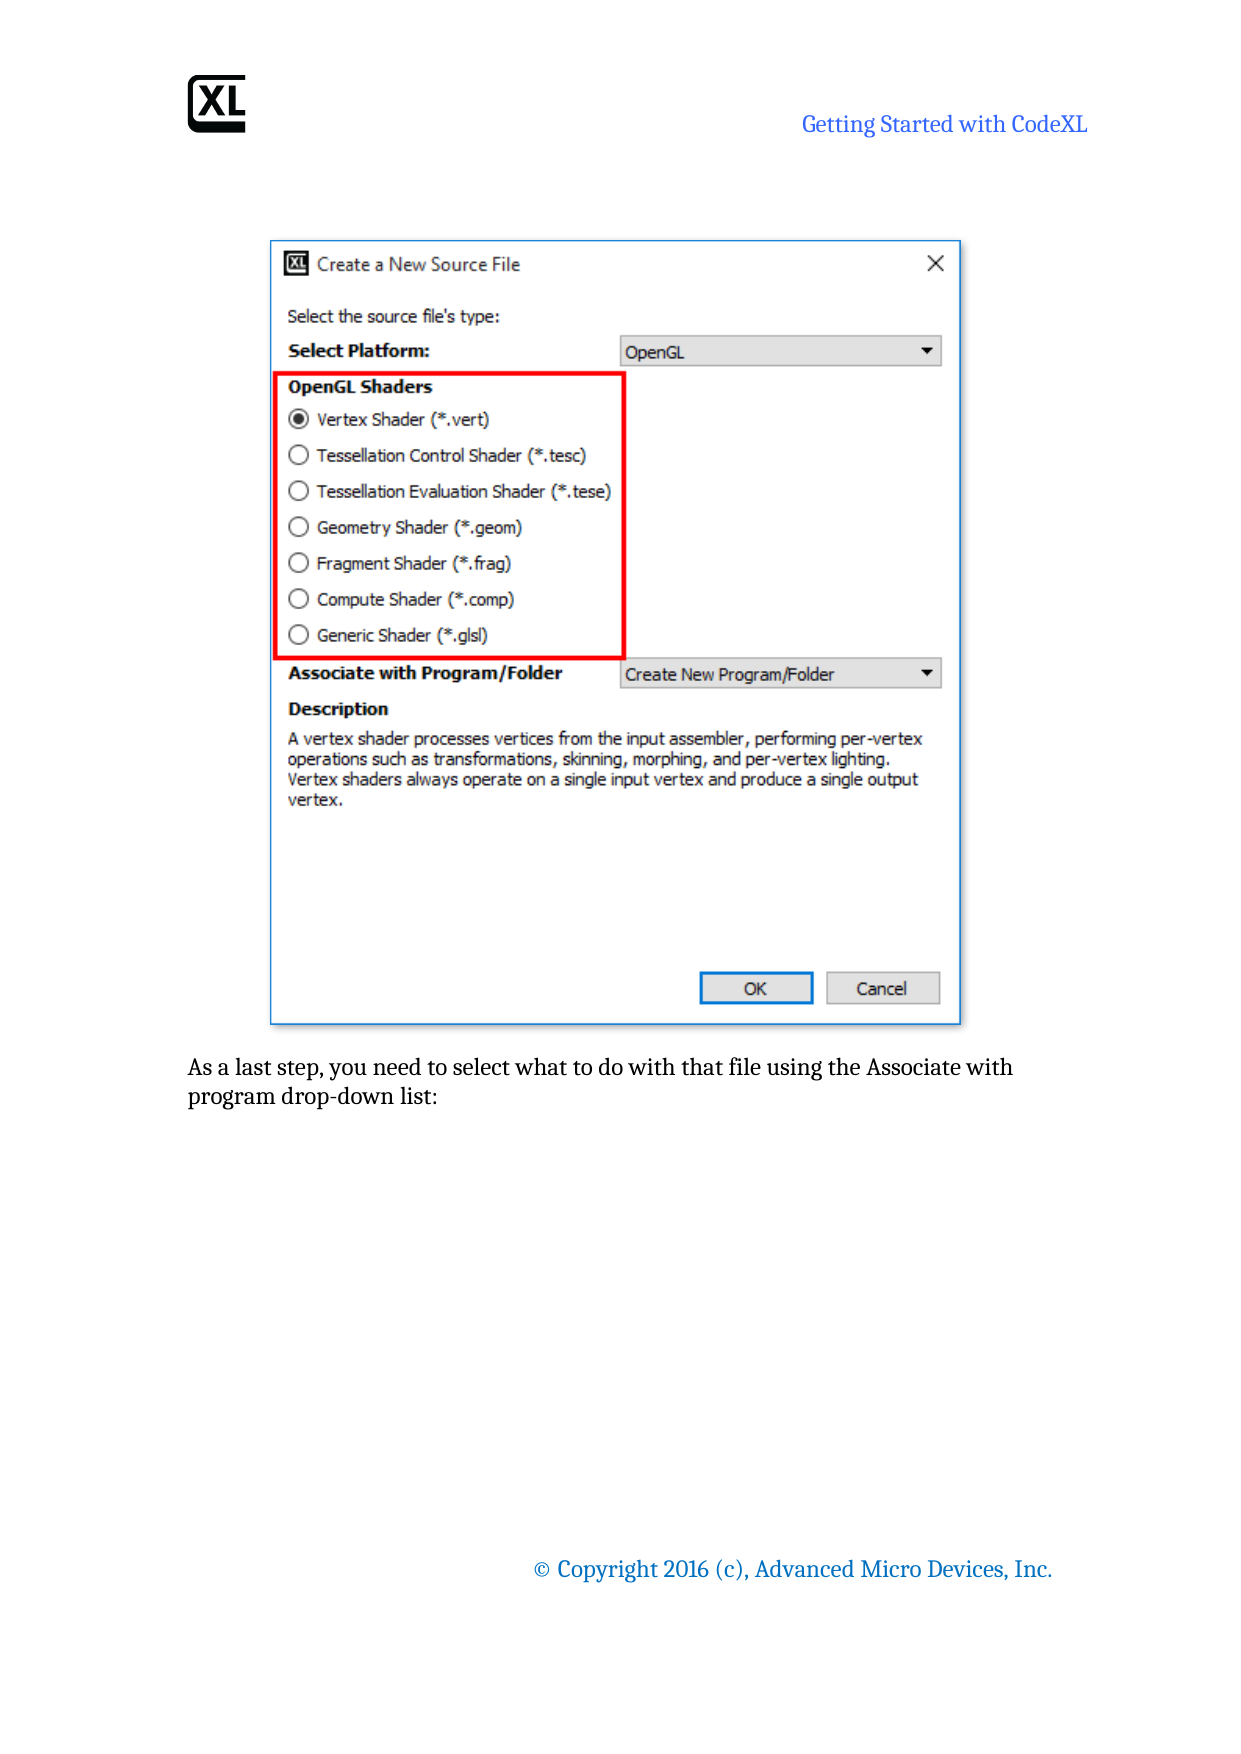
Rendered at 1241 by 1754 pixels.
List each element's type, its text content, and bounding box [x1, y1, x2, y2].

picture [270, 240, 961, 1025]
text As a last step, you need to select what to do with that file using the Associate with program drop-down list: [187, 1053, 1053, 1111]
picture [187, 75, 246, 133]
